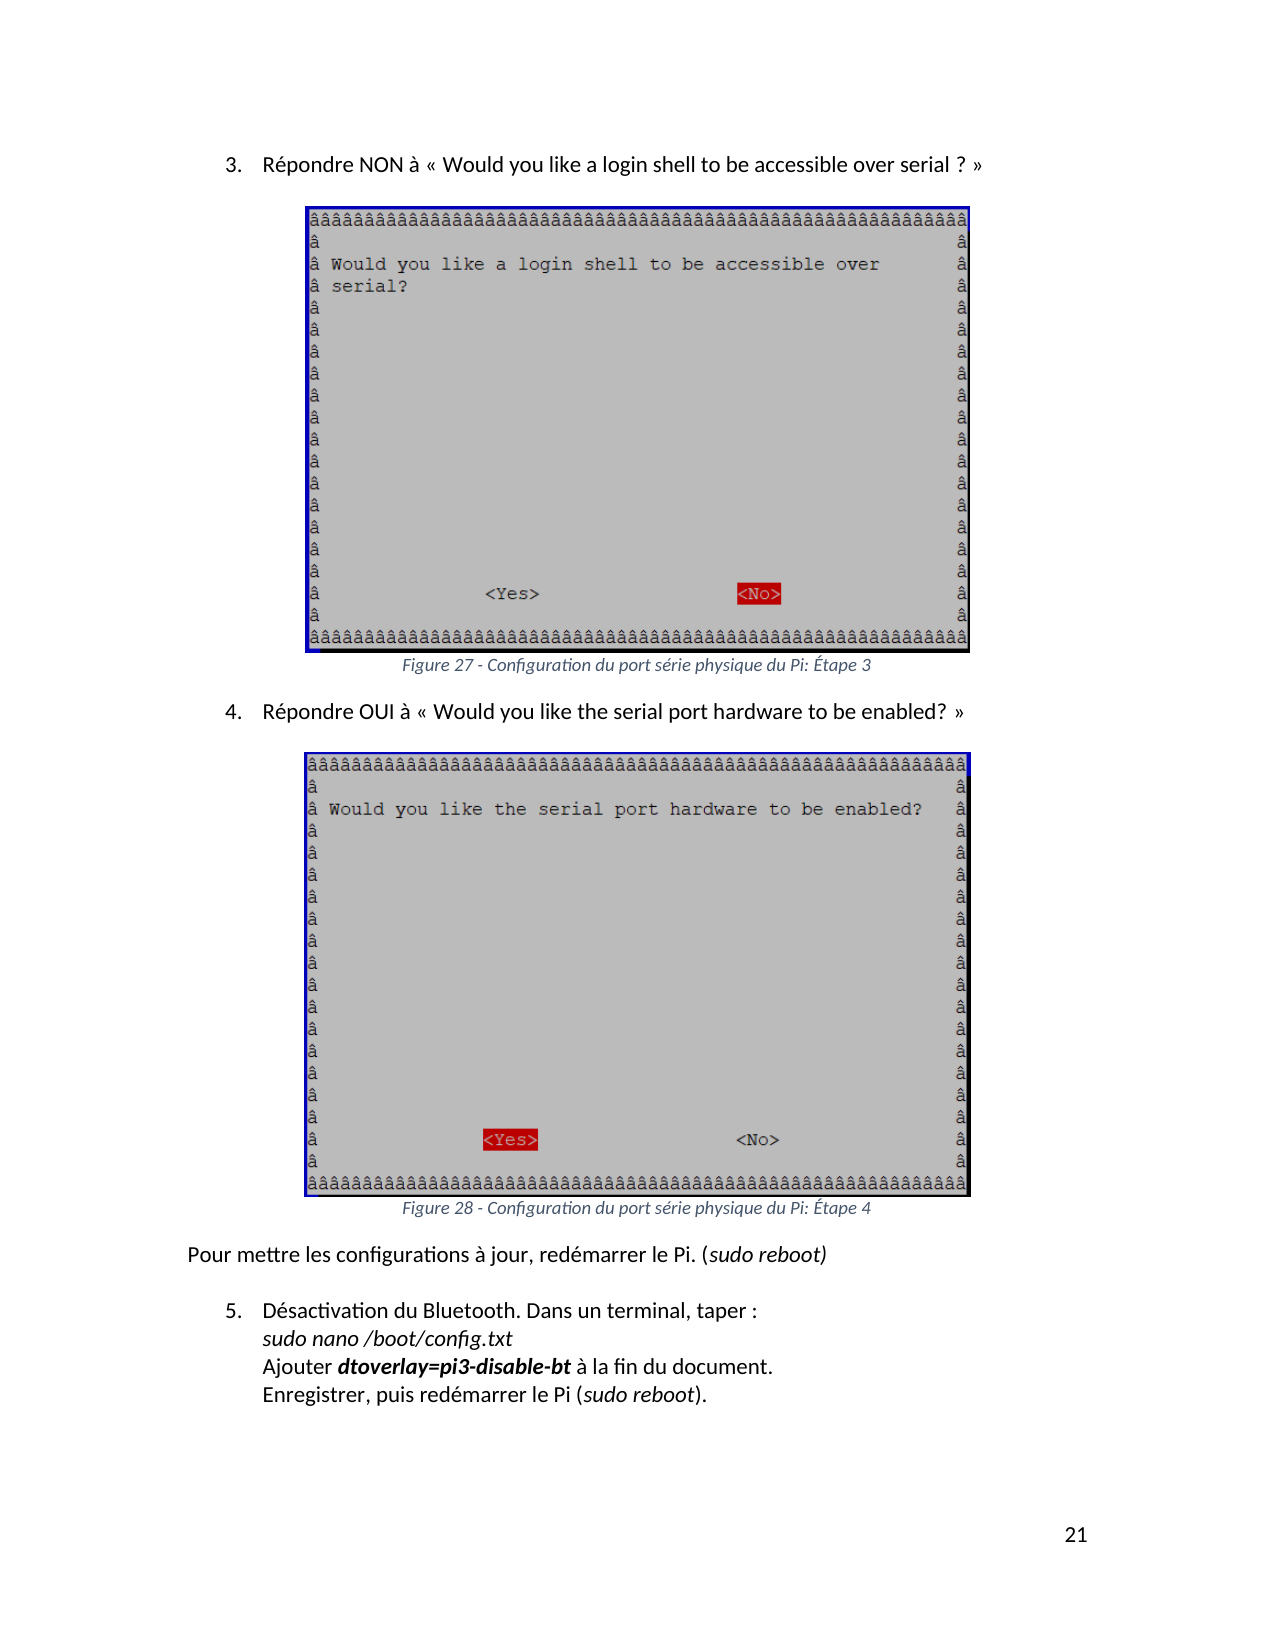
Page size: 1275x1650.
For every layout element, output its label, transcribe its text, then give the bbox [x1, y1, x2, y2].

list Répondre NON à « Would you like a login shell to be accessible over serial ? » [225, 150, 1087, 178]
list Désactivation du Bluetooth. Dans un terminal, taper : sudo nano /boot/config.txt Ajouter dtoverlay=pi3-disable-bt à la fin du document. Enregistrer, puis redémarrer le Pi (sudo reboot). [225, 1296, 1087, 1408]
picture [304, 752, 971, 1197]
picture [305, 206, 970, 653]
text Pour mettre les configurations à jour, redémarrer le Pi. (sudo reboot) [187, 1240, 1087, 1296]
list Répondre OUI à « Would you like the serial port hardware to be enabled? » [225, 697, 1087, 725]
